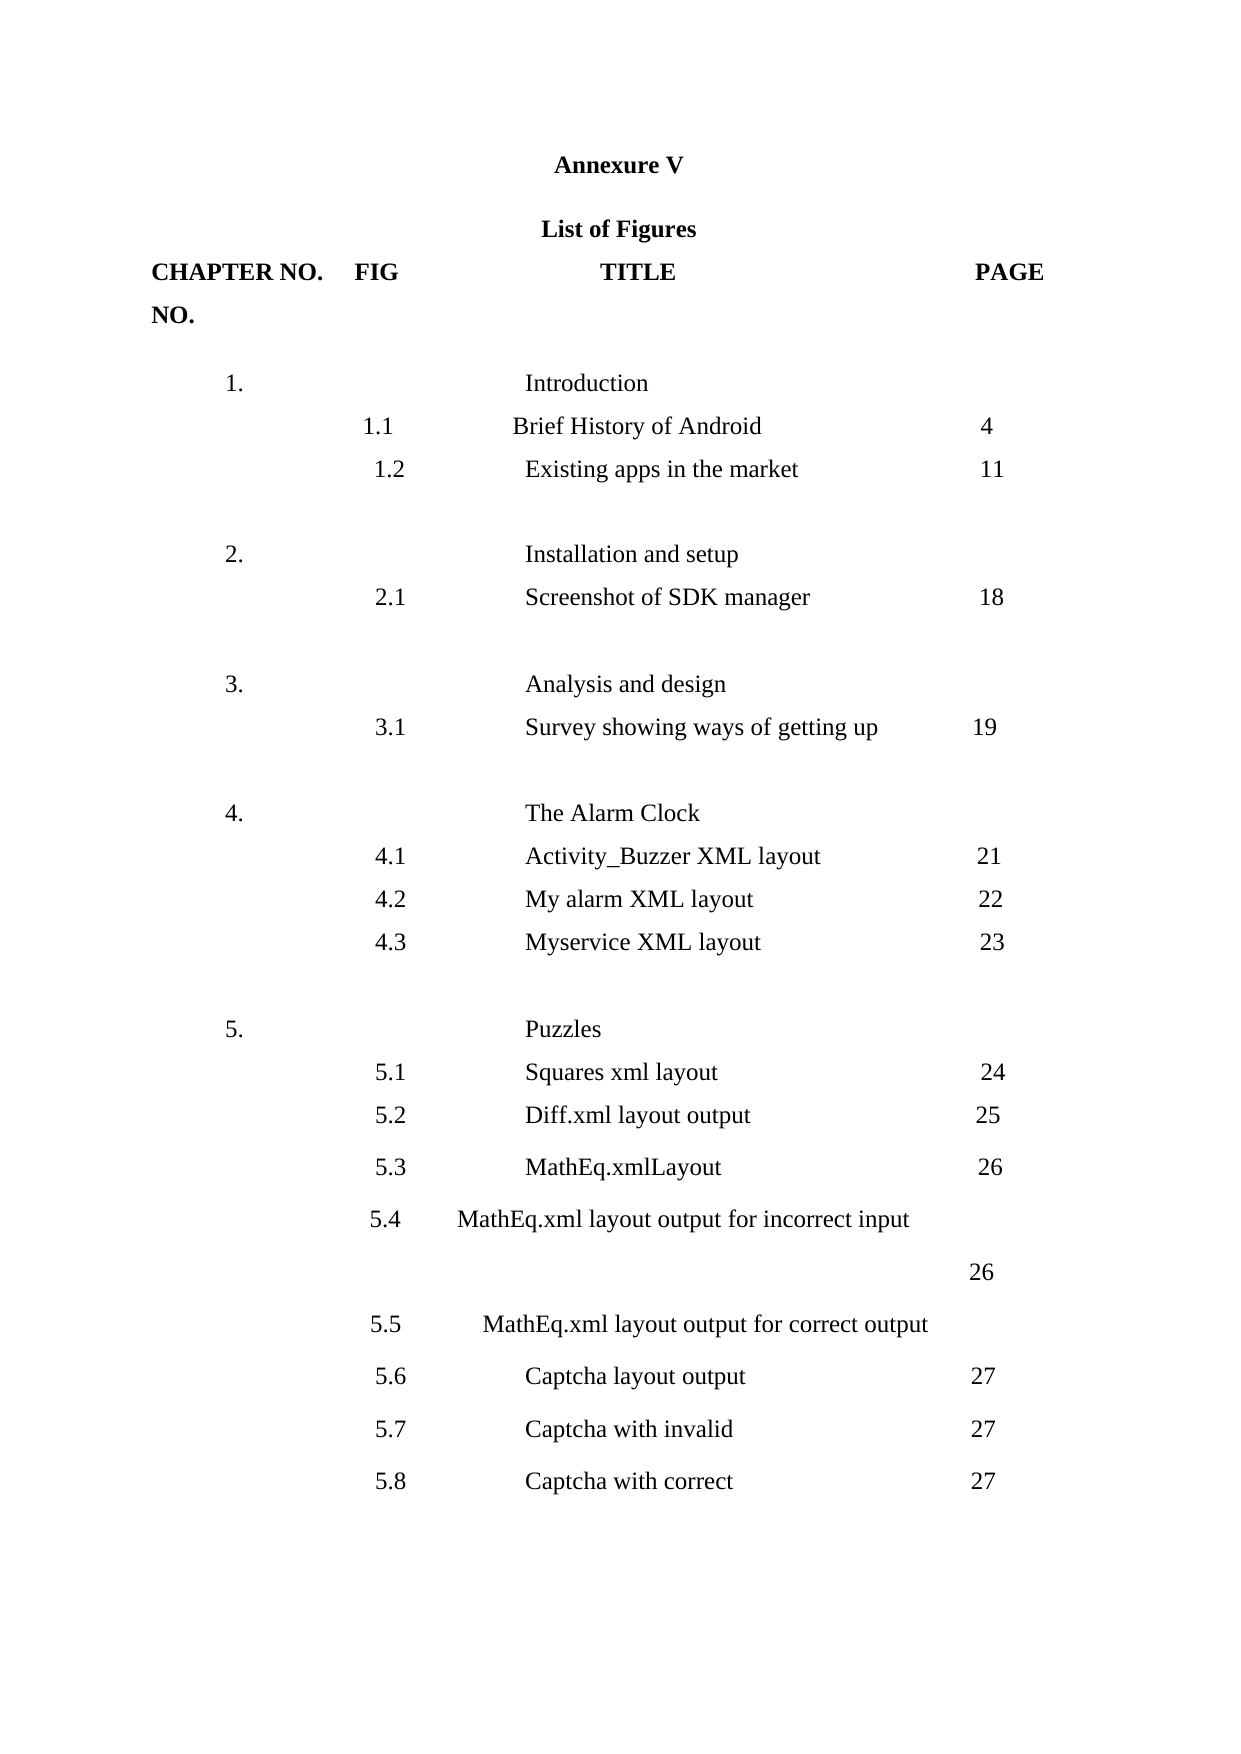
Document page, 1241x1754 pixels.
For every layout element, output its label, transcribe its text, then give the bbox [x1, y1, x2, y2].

list 5.7 Captcha with invalid 27 [225, 1414, 1097, 1442]
list 5.1 Squares xml layout 24 [225, 1057, 1116, 1086]
list 5.2 Diff.xml layout output 25 [225, 1100, 1097, 1129]
subtitle Annexure V [150, 150, 1087, 179]
list The Alarm Clock [225, 798, 1089, 827]
list 4.1 Activity_Buzzer XML layout 21 [375, 841, 1089, 870]
list 1.1 Brief History of Android 4 [262, 411, 1089, 440]
list 2.1 Screenshot of SDK manager 18 [262, 582, 1089, 611]
list 26 [225, 1257, 994, 1286]
list 3.1 Survey showing ways of getting up 19 [375, 712, 1089, 741]
list 5.8 Captcha with correct 27 [225, 1466, 1097, 1495]
list Introduction [225, 368, 1089, 397]
text CHAPTER NO. FIG TITLE PAGE NO. [151, 257, 1089, 329]
list 5.4 MathEq.xml layout output for incorrect input [225, 1204, 909, 1233]
list Existing apps in the market 11 [373, 454, 1089, 483]
list Analysis and design [225, 669, 1089, 697]
list 4.2 My alarm XML layout 22 [375, 884, 1089, 913]
list 5.6 Captcha layout output 27 [225, 1361, 1069, 1390]
list 5. Puzzles [225, 1014, 764, 1042]
list Installation and setup [225, 539, 1089, 568]
list 5.3 MathEq.xmlLayout 26 [225, 1152, 1097, 1181]
list 4.3 Myservice XML layout 23 [375, 927, 1089, 956]
list 5.5 MathEq.xml layout output for correct output [225, 1309, 928, 1338]
subtitle List of Figures [150, 214, 1087, 243]
